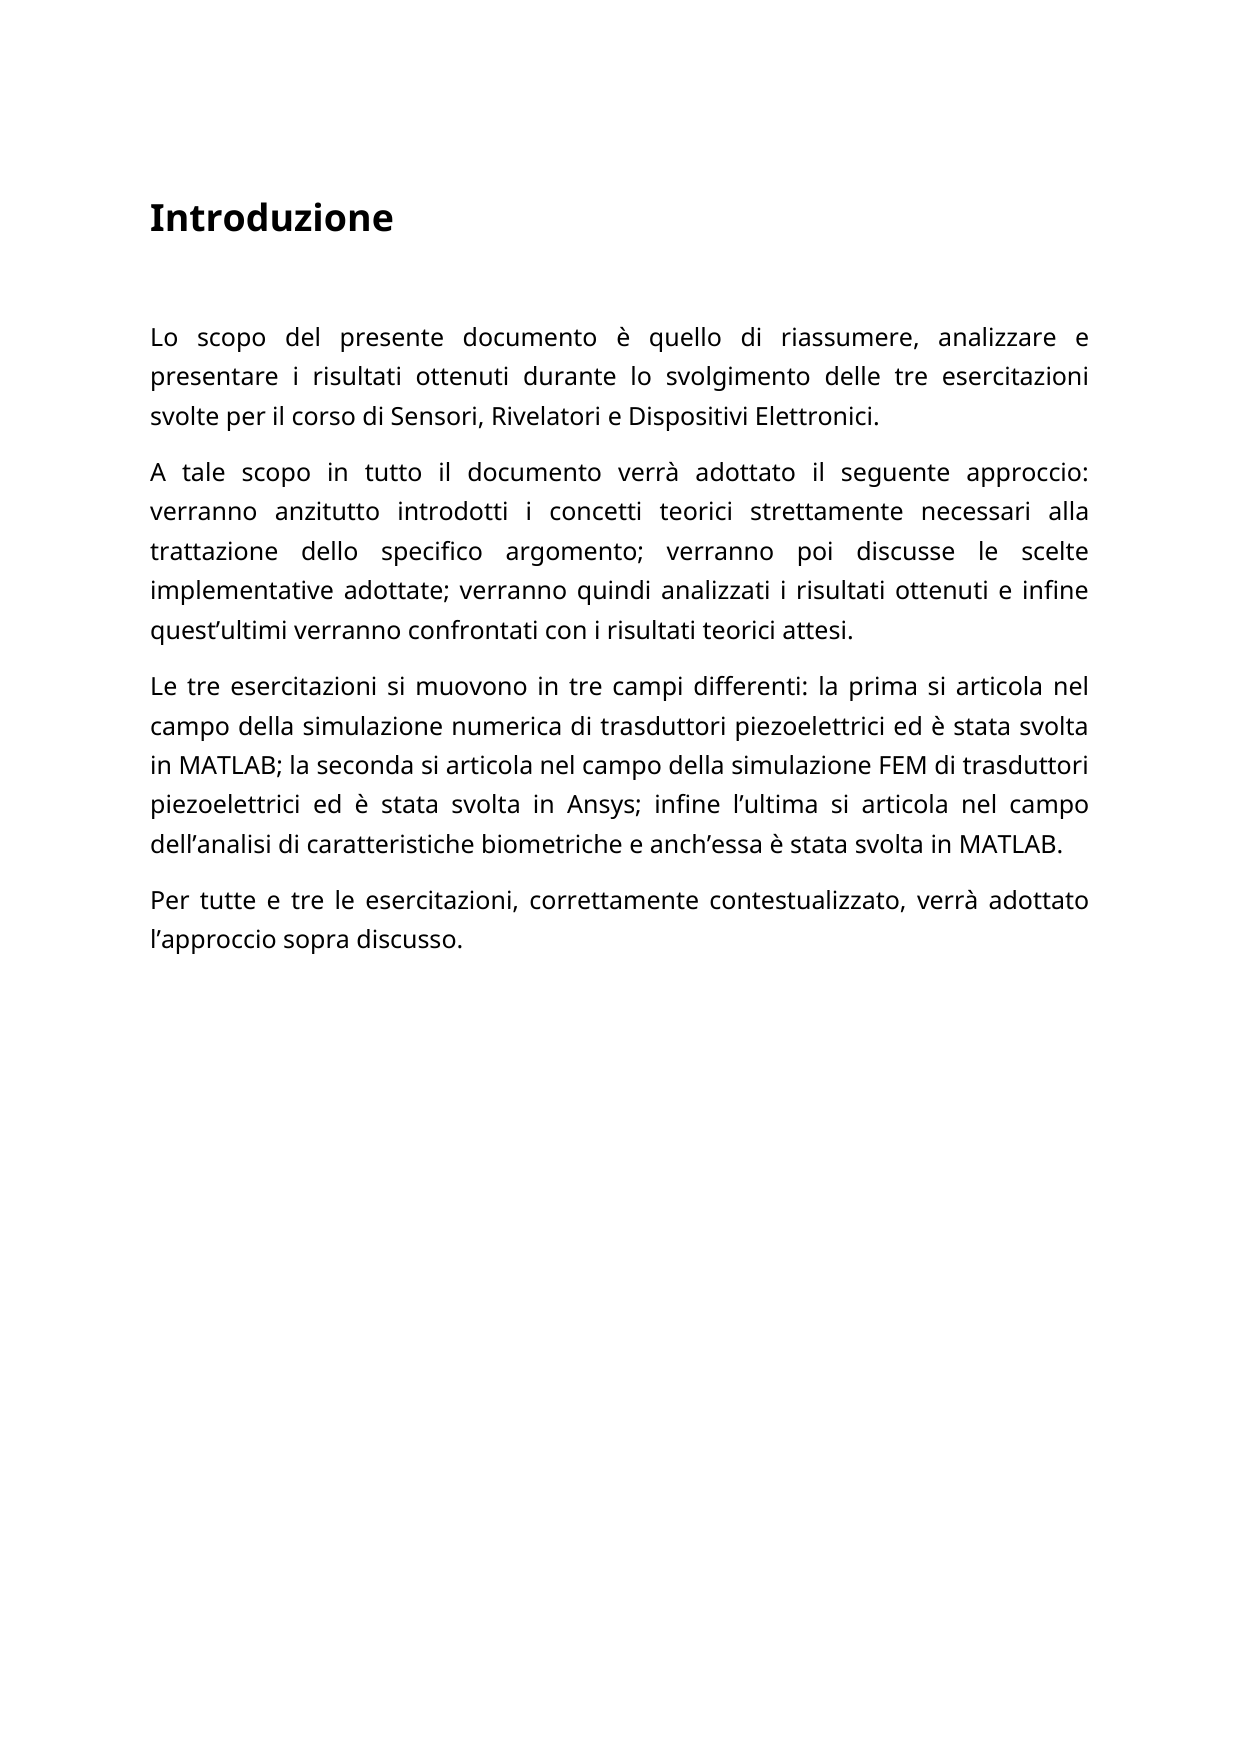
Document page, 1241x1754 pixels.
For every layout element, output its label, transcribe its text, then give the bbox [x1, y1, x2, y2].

text Per tutte e tre le esercitazioni, correttamente contestualizzato, verrà adottato l’approccio sopra discusso. [150, 883, 1090, 956]
text Lo scopo del presente documento è quello di riassumere, analizzare e presentare i risultati ottenuti durante lo svolgimento delle tre esercitazioni svolte per il corso di Sensori, Rivelatori e Dispositivi Elettronici. [150, 319, 1090, 432]
text Le tre esercitazioni si muovono in tre campi differenti: la prima si articola nel campo della simulazione numerica di trasduttori piezoelettrici ed è stata svolta in MATLAB; la seconda si articola nel campo della simulazione FEM di trasduttori piezoelettrici ed è stata svolta in Ansys; infine l’ultima si articola nel campo dell’analisi di caratteristiche biometriche e anch’essa è stata svolta in MATLAB. [150, 669, 1090, 861]
subtitle Introduzione [150, 192, 1090, 243]
text A tale scopo in tutto il documento verrà adottato il seguente approccio: verranno anzitutto introdotti i concetti teorici strettamente necessari alla trattazione dello specifico argomento; verranno poi discusse le scelte implementative adottate; verranno quindi analizzati i risultati ottenuti e infine quest’ultimi verranno confrontati con i risultati teorici attesi. [150, 454, 1090, 647]
